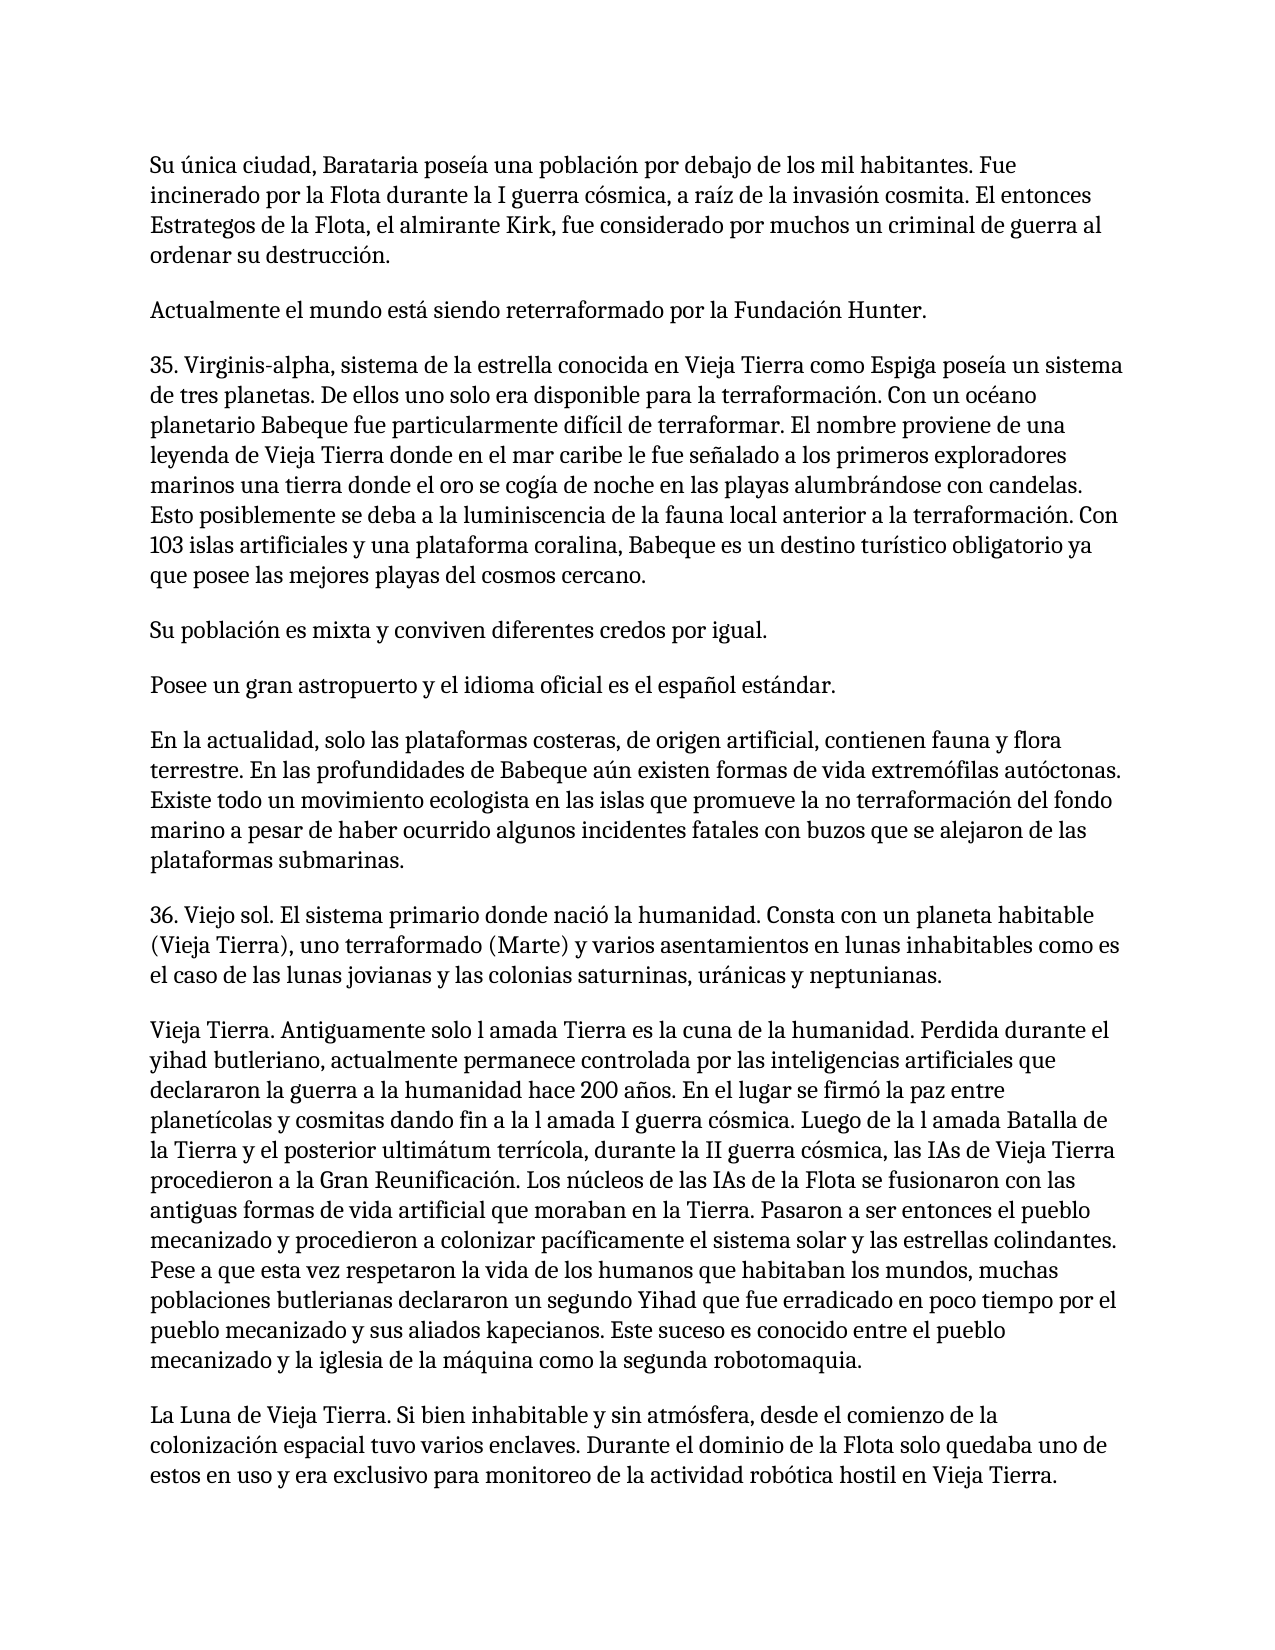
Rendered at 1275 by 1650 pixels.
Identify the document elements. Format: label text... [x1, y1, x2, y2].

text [150, 1400, 1125, 1490]
text En la actualidad, solo las plataformas costeras, de origen artificial, contienen fauna y flora terrestre. En las profundidades de Babeque aún existen formas de vida extremófilas autóctonas. Existe todo un movimiento ecologista en las islas que promueve la no terraformación del fondo marino a pesar de haber ocurrido algunos incidentes fatales con buzos que se alejaron de las plataformas submarinas. [150, 725, 1125, 875]
text Actualmente el mundo está siendo reterraformado por la Fundación Hunter. [150, 295, 1125, 325]
text Posee un gran astropuerto y el idioma oficial es el español estándar. [150, 670, 1125, 700]
text Su única ciudad, Barataria poseía una población por debajo de los mil habitantes. Fue incinerado por la Flota durante la I guerra cósmica, a raíz de la invasión cosmita. El entonces Estrategos de la Flota, el almirante Kirk, fue considerado por muchos un criminal de guerra al ordenar su destrucción. [150, 150, 1125, 270]
text Su población es mixta y conviven diferentes credos por igual. [150, 615, 1125, 645]
text 35. Virginis-alpha, sistema de la estrella conocida en Vieja Tierra como Espiga poseía un sistema de tres planetas. De ellos uno solo era disponible para la terraformación. Con un océano planetario Babeque fue particularmente difícil de terraformar. El nombre proviene de una leyenda de Vieja Tierra donde en el mar caribe le fue señalado a los primeros exploradores marinos una tierra donde el oro se cogía de noche en las playas alumbrándose con candelas. Esto posiblemente se deba a la luminiscencia de la fauna local anterior a la terraformación. Con 103 islas artificiales y una plataforma coralina, Babeque es un destino turístico obligatorio ya que posee las mejores playas del cosmos cercano. [150, 350, 1125, 590]
text 36. Viejo sol. El sistema primario donde nació la humanidad. Consta con un planeta habitable (Vieja Tierra), uno terraformado (Marte) y varios asentamientos en lunas inhabitables como es el caso de las lunas jovianas y las colonias saturninas, uránicas y neptunianas. [150, 900, 1125, 990]
text Vieja Tierra. Antiguamente solo l amada Tierra es la cuna de la humanidad. Perdida durante el yihad butleriano, actualmente permanece controlada por las inteligencias artificiales que declararon la guerra a la humanidad hace 200 años. En el lugar se firmó la paz entre planetícolas y cosmitas dando fin a la l amada I guerra cósmica. Luego de la l amada Batalla de la Tierra y el posterior ultimátum terrícola, durante la II guerra cósmica, las IAs de Vieja Tierra procedieron a la Gran Reunificación. Los núcleos de las IAs de la Flota se fusionaron con las antiguas formas de vida artificial que moraban en la Tierra. Pasaron a ser entonces el pueblo mecanizado y procedieron a colonizar pacíficamente el sistema solar y las estrellas colindantes. Pese a que esta vez respetaron la vida de los humanos que habitaban los mundos, muchas poblaciones butlerianas declararon un segundo Yihad que fue erradicado en poco tiempo por el pueblo mecanizado y sus aliados kapecianos. Este suceso es conocido entre el pueblo mecanizado y la iglesia de la máquina como la segunda robotomaquia. [150, 1015, 1125, 1375]
